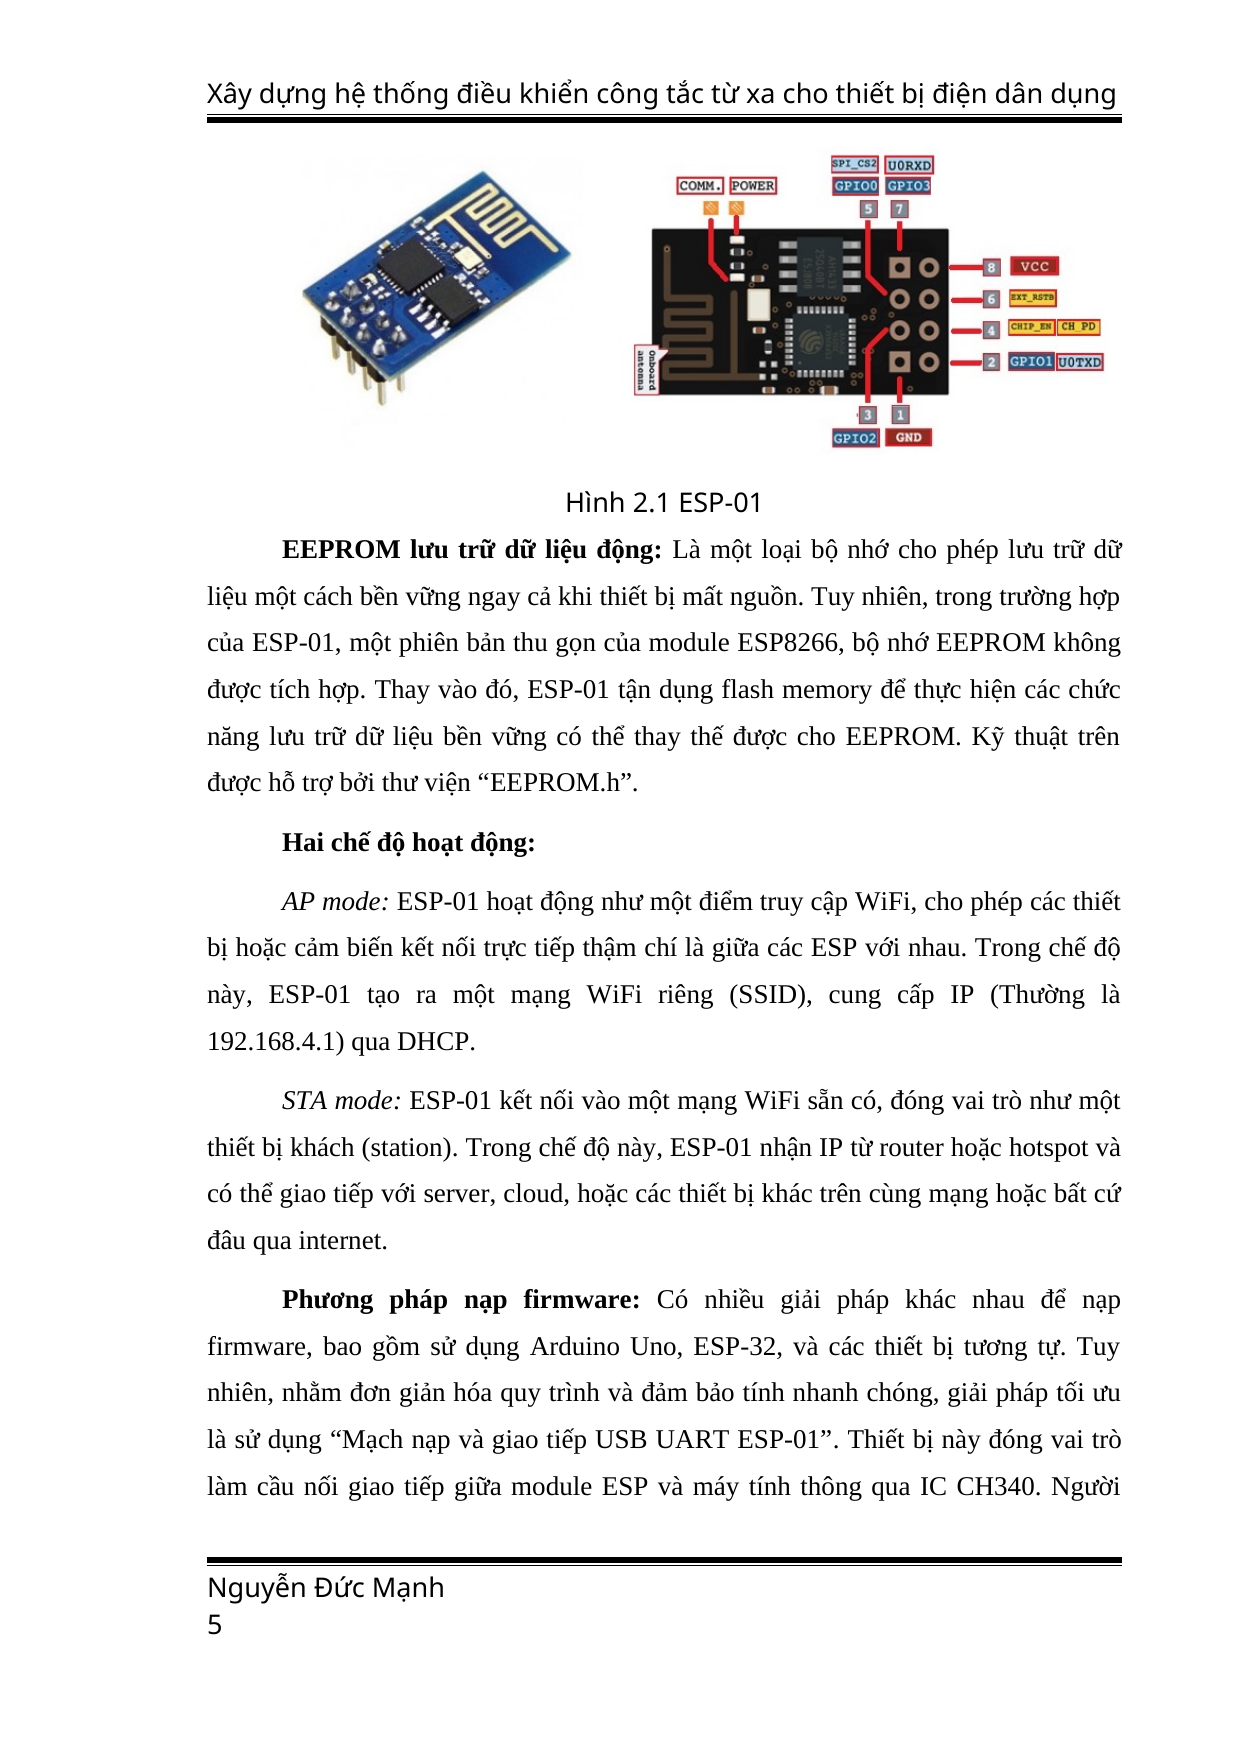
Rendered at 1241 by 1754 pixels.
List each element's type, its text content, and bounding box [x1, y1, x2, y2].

text STA mode: ESP-01 kết nối vào một mạng WiFi sẵn có, đóng vai trò như một thiết bị khách (station). Trong chế độ này, ESP-01 nhận IP từ router hoặc hotspot và có thể giao tiếp với server, cloud, hoặc các thiết bị khác trên cùng mạng hoặc bất cứ đâu qua internet. [207, 1084, 1122, 1255]
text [207, 1283, 1122, 1501]
text Hai chế độ hoạt động: [207, 826, 1122, 857]
picture [295, 147, 1109, 456]
text Hình 2.1 ESP-01 [207, 484, 1122, 521]
text EEPROM lưu trữ dữ liệu động: Là một loại bộ nhớ cho phép lưu trữ dữ liệu một cách bền vững ngay cả khi thiết bị mất nguồn. Tuy nhiên, trong trường hợp của ESP-01, một phiên bản thu gọn của module ESP8266, bộ nhớ EEPROM không được tích hợp. Thay vào đó, ESP-01 tận dụng flash memory để thực hiện các chức năng lưu trữ dữ liệu bền vững có thể thay thế được cho EEPROM. Kỹ thuật trên được hỗ trợ bởi thư viện “EEPROM.h”. [207, 533, 1122, 798]
text AP mode: ESP-01 hoạt động như một điểm truy cập WiFi, cho phép các thiết bị hoặc cảm biến kết nối trực tiếp thậm chí là giữa các ESP với nhau. Trong chế độ này, ESP-01 tạo ra một mạng WiFi riêng (SSID), cung cấp IP (Thường là 192.168.4.1) qua DHCP. [207, 885, 1122, 1056]
